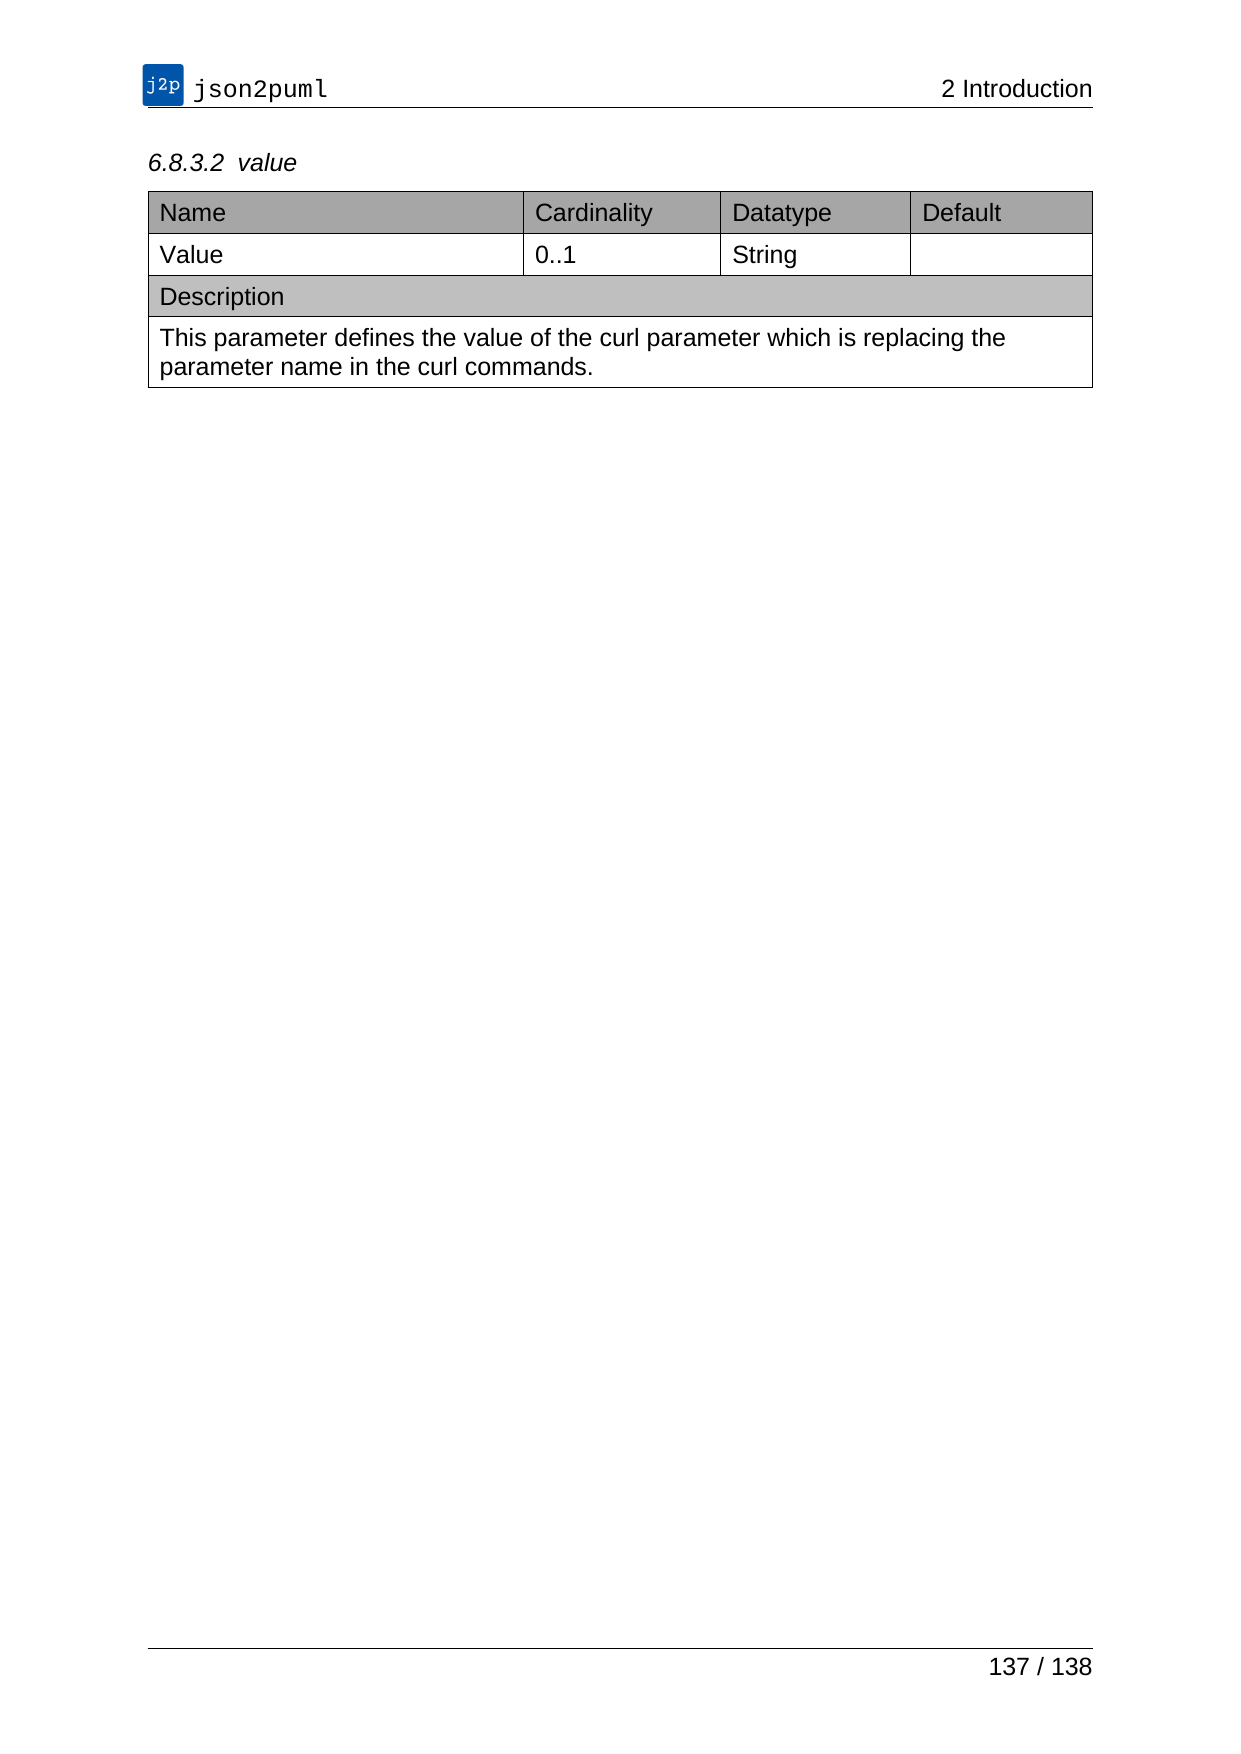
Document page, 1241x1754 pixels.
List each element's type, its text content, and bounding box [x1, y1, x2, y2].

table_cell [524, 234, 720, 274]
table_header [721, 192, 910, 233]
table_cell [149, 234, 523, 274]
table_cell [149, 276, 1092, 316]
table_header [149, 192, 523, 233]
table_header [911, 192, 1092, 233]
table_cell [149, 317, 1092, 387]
subtitle value [148, 148, 1093, 176]
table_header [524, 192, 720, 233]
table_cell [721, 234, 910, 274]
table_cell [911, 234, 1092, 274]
picture [142, 64, 184, 106]
